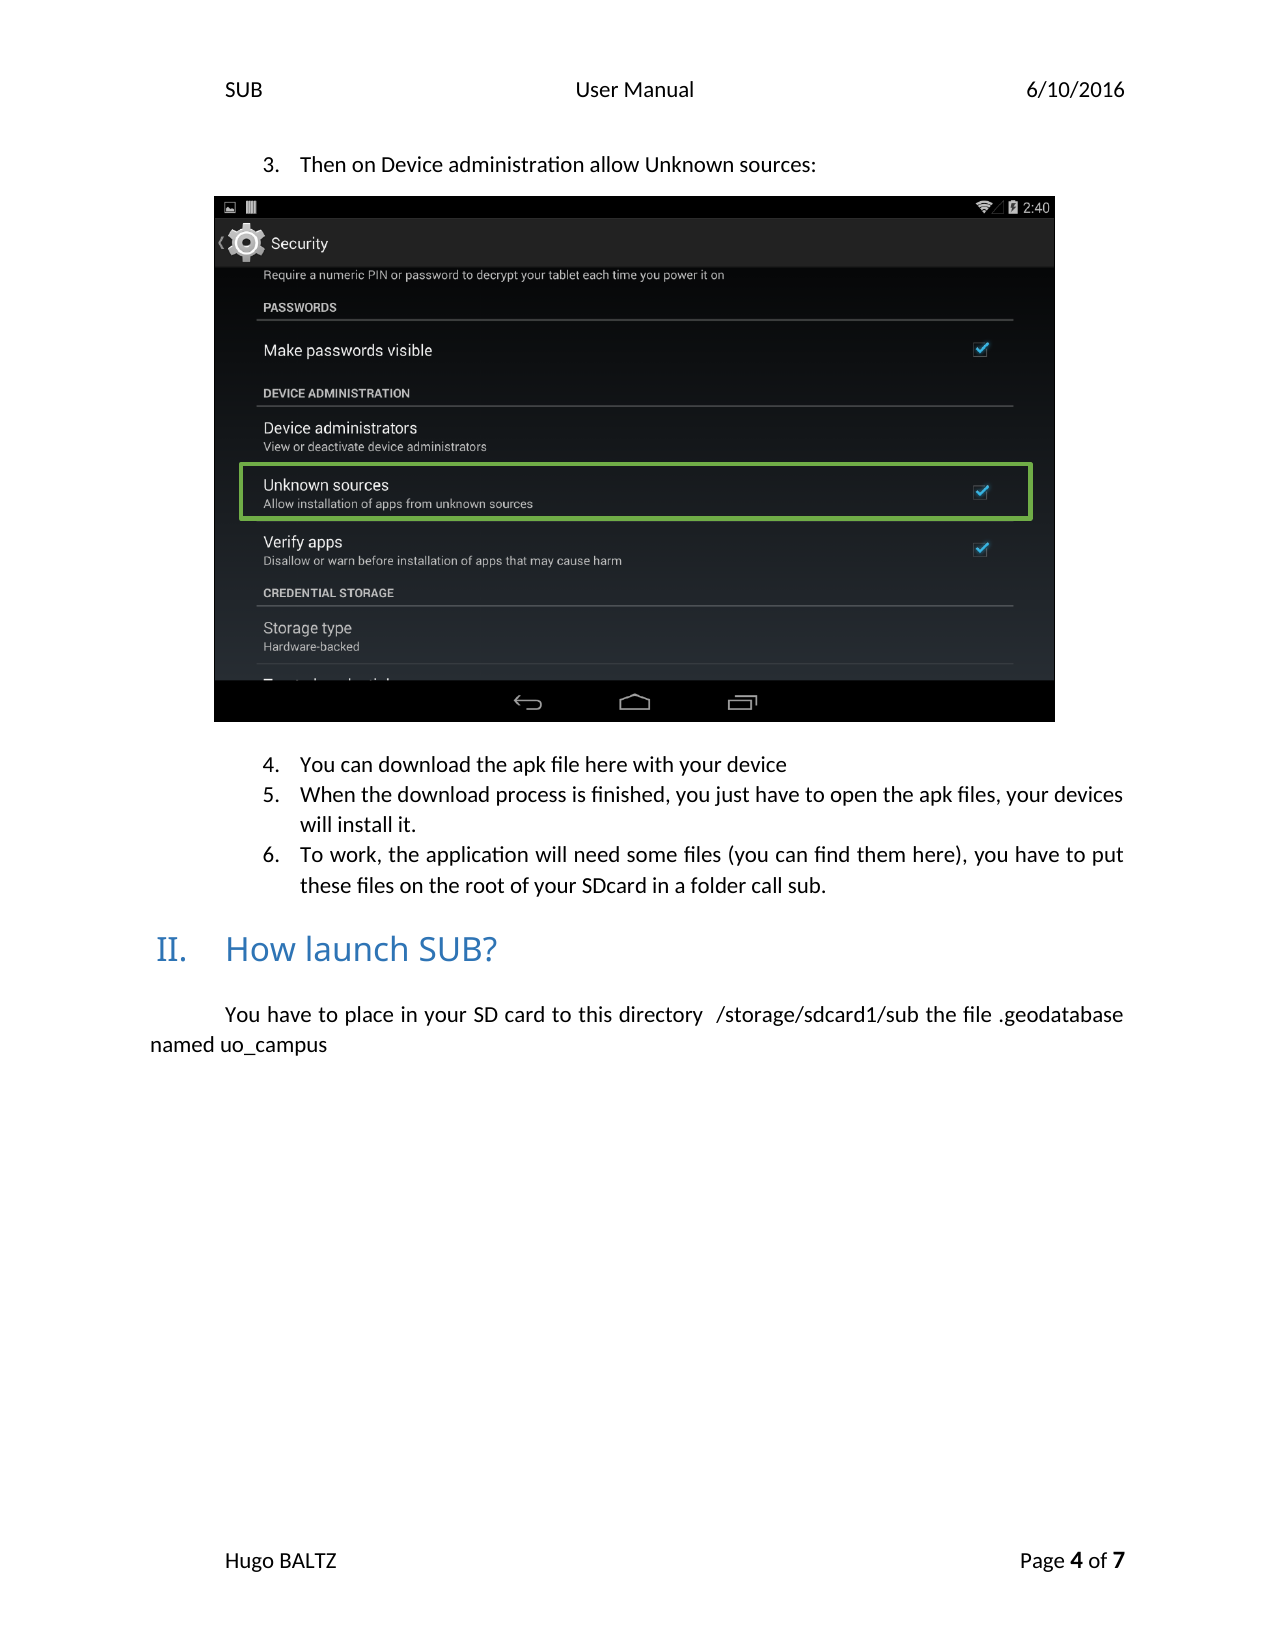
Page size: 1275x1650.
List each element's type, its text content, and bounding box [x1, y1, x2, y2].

list Then on Device administration allow Unknown sources: [262, 150, 1125, 178]
subtitle How launch SUB? [187, 926, 1125, 971]
text You have to place in your SD card to this directory /storage/sdcard1/sub the file .geodatabase named uo_campus [150, 1000, 1125, 1058]
picture [215, 197, 1054, 721]
list To work, the application will need some files (you can find them here), you have to put these files on the root of your SDcard in a folder call sub. [262, 841, 1125, 899]
list You can download the apk file here with your device [262, 750, 1125, 778]
list When the download process is finished, you just have to open the apk files, your devices will install it. [262, 780, 1125, 838]
